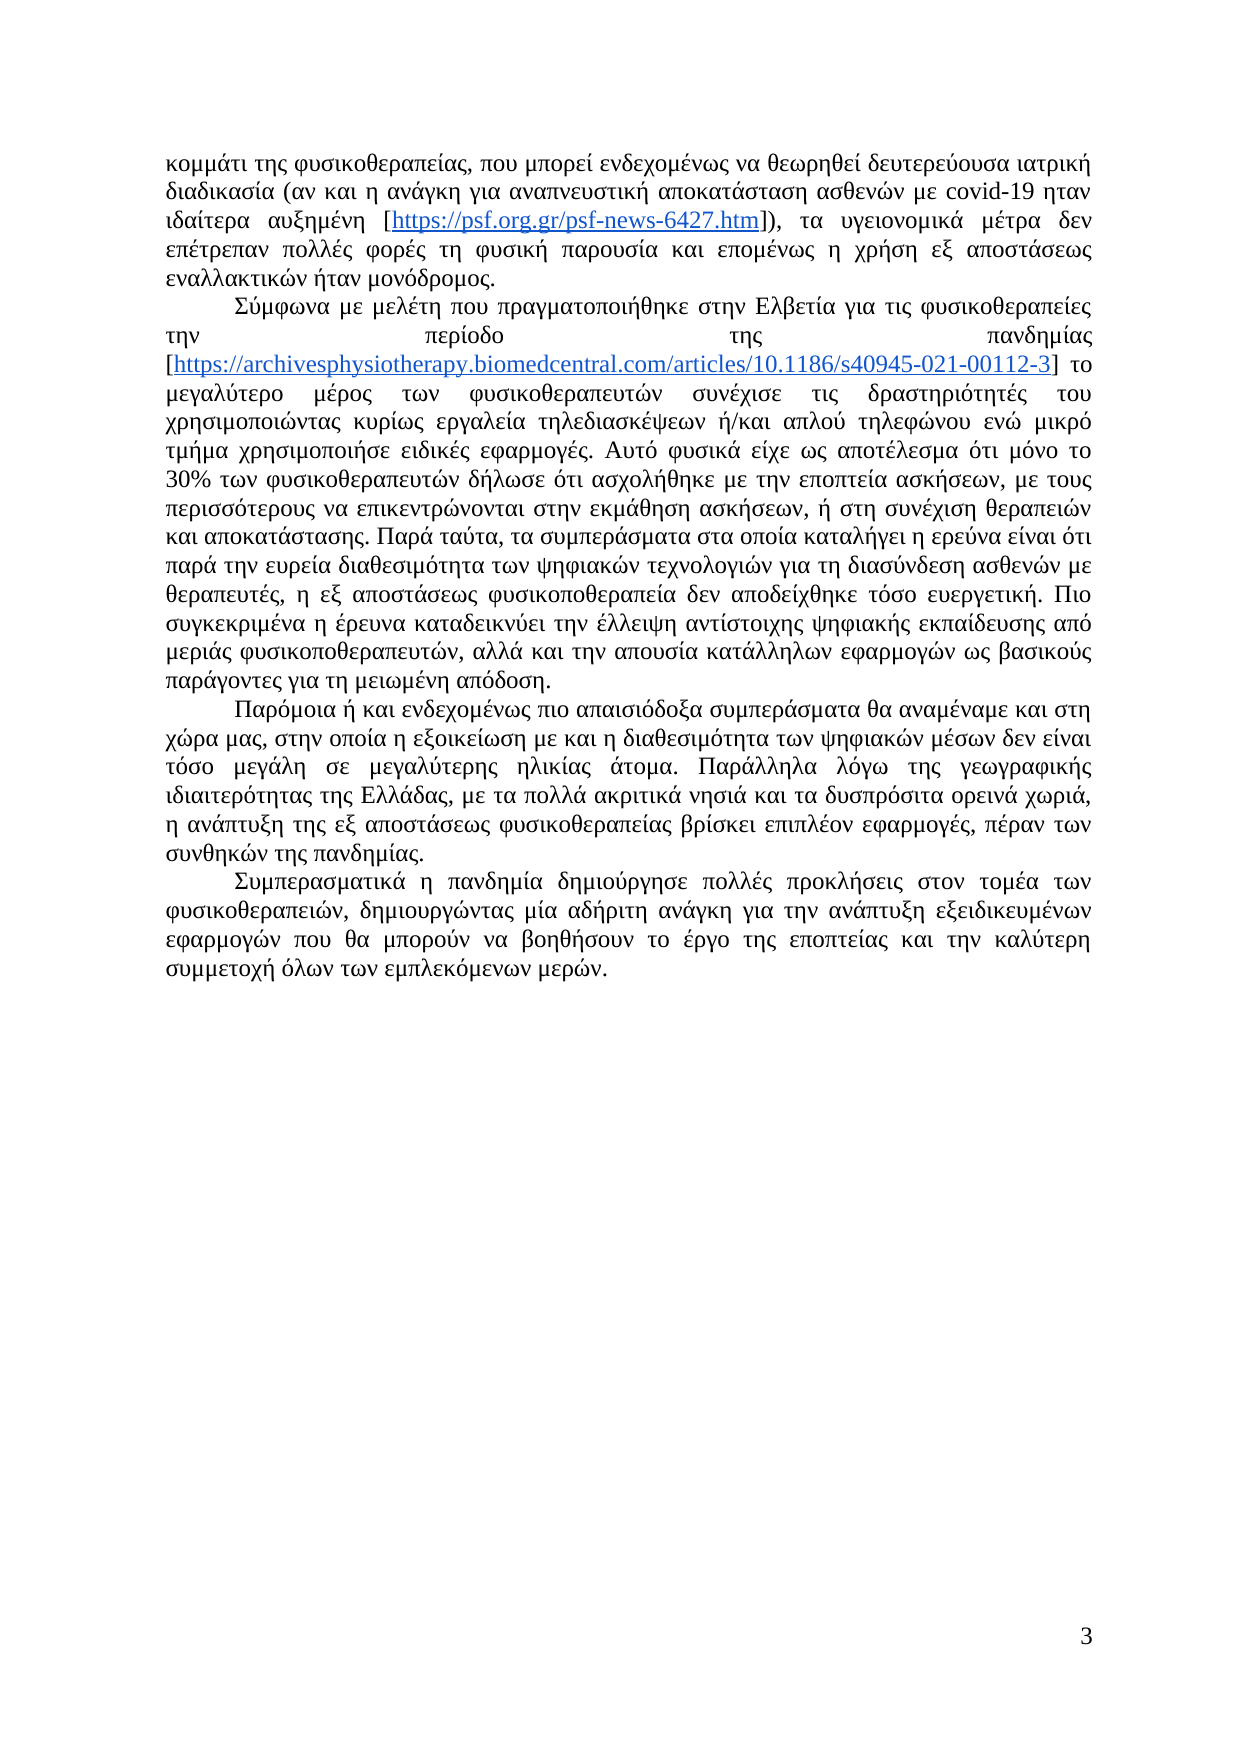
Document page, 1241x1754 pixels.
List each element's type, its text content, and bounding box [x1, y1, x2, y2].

text Συμπερασματικά η πανδημία δημιούργησε πολλές προκλήσεις στον τομέα των φυσικοθεραπειών, δημιουργώντας μία αδήριτη ανάγκη για την ανάπτυξη εξειδικευμένων εφαρμογών που θα μπορούν να βοηθήσουν το έργο της εποπτείας και την καλύτερη συμμετοχή όλων των εμπλεκόμενων μερών. [165, 866, 1092, 981]
text Παρόμοια ή και ενδεχομένως πιο απαισιόδοξα συμπεράσματα θα αναμέναμε και στη χώρα μας, στην οποία η εξοικείωση με και η διαθεσιμότητα των ψηφιακών μέσων δεν είναι τόσο μεγάλη σε μεγαλύτερης ηλικίας άτομα. Παράλληλα λόγω της γεωγραφικής ιδιαιτερότητας της Ελλάδας, με τα πολλά ακριτικά νησιά και τα δυσπρόσιτα ορεινά χωριά, η ανάπτυξη της εξ αποστάσεως φυσικοθεραπείας βρίσκει επιπλέον εφαρμογές, πέραν των συνθηκών της πανδημίας. [165, 694, 1092, 866]
text Σύμφωνα με μελέτη που πραγματοποιήθηκε στην Ελβετία για τις φυσικοθεραπείες την περίοδο της πανδημίας [https://archivesphysiotherapy.biomedcentral.com/articles/10.1186/s40945-021-00112-3] το μεγαλύτερο μέρος των φυσικοθεραπευτών συνέχισε τις δραστηριότητές του χρησιμοποιώντας κυρίως εργαλεία τηλεδιασκέψεων ή/και απλού τηλεφώνου ενώ μικρό τμήμα χρησιμοποιήσε ειδικές εφαρμογές. Αυτό φυσικά είχε ως αποτέλεσμα ότι μόνο το 30% των φυσικοθεραπευτών δήλωσε ότι ασχολήθηκε με την εποπτεία ασκήσεων, με τους περισσότερους να επικεντρώνονται στην εκμάθηση ασκήσεων, ή στη συνέχιση θεραπειών και αποκατάστασης. Παρά ταύτα, τα συμπεράσματα στα οποία καταλήγει η ερεύνα είναι ότι παρά την ευρεία διαθεσιμότητα των ψηφιακών τεχνολογιών για τη διασύνδεση ασθενών με θεραπευτές, η εξ αποστάσεως φυσικοποθεραπεία δεν αποδείχθηκε τόσο ευεργετική. Πιο συγκεκριμένα η έρευνα καταδεικνύει την έλλειψη αντίστοιχης ψηφιακής εκπαίδευσης από μεριάς φυσικοποθεραπευτών, αλλά και την απουσία κατάλληλων εφαρμογών ως βασικούς παράγοντες για τη μειωμένη απόδοση. [165, 291, 1092, 694]
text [165, 148, 1092, 291]
